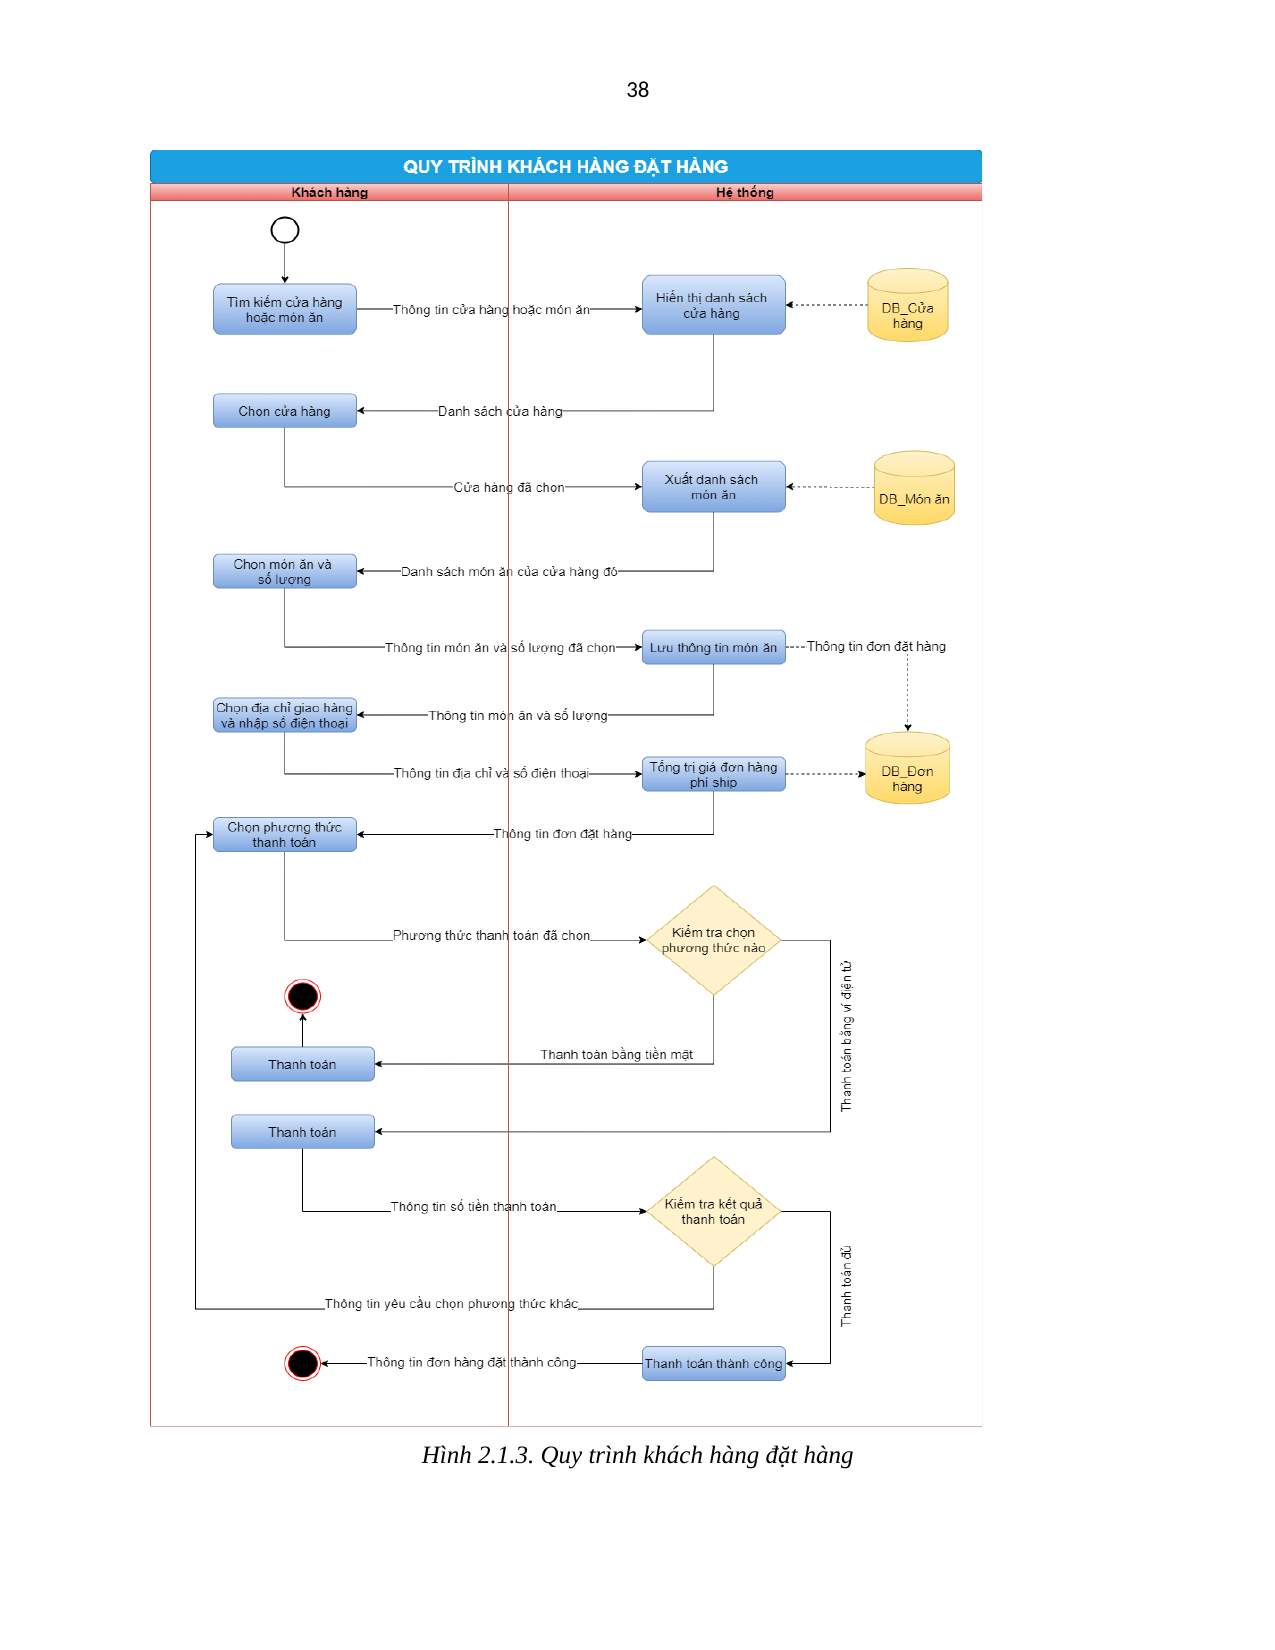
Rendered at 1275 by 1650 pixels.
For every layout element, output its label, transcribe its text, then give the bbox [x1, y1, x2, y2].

list Hình 2.1.3. Quy trình khách hàng đặt hàng [150, 1440, 1125, 1469]
picture [150, 150, 983, 1427]
